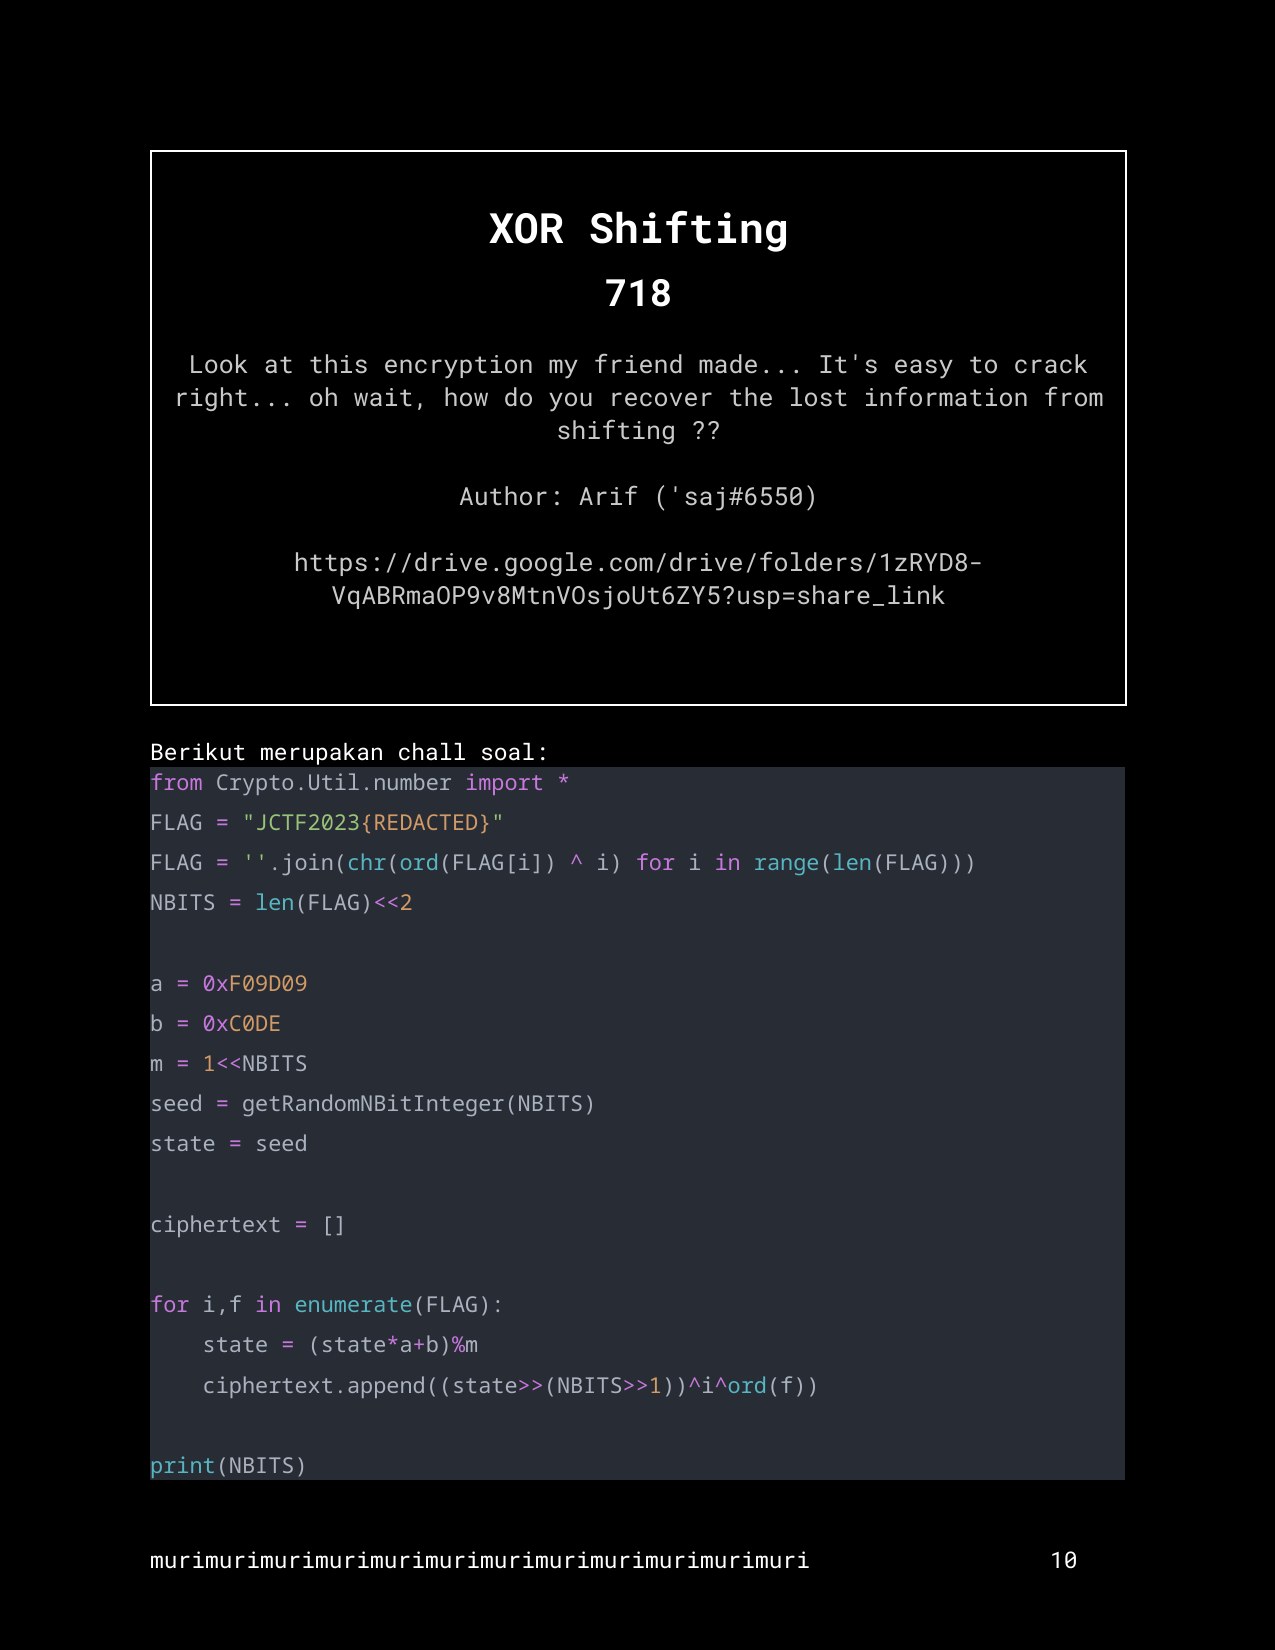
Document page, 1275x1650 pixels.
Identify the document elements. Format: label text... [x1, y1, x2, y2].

text ciphertext.append((state>>(NBITS>>1))^i^ord(f)) [150, 1370, 1125, 1399]
text b = 0xC0DE [150, 1008, 1125, 1038]
text seed = getRandomNBitInteger(NBITS) [150, 1088, 1125, 1118]
text state = seed [150, 1128, 1125, 1158]
text print(NBITS) [150, 1450, 1125, 1480]
text for i,f in enumerate(FLAG): [150, 1289, 1125, 1319]
table_header XOR Shifting 718 Look at this encryption my friend made... It's easy to crack right... oh wait, how do you recover the lost information from shifting ?? Author: Arif ('saj#6550) https://drive.google.com/drive/folders/1zRYD8-VqABRmaOP9v8MtnVOsjoUt6ZY5?usp=share_link [152, 152, 1125, 704]
text FLAG = ''.join(chr(ord(FLAG[i]) ^ i) for i in range(len(FLAG))) [150, 847, 1125, 877]
text from Crypto.Util.number import * [150, 767, 1125, 796]
text ciphertext = [] [150, 1209, 1125, 1239]
text NBITS = len(FLAG)<<2 [150, 887, 1125, 917]
text m = 1<<NBITS [150, 1048, 1125, 1078]
text Berikut merupakan chall soal: [150, 736, 1125, 767]
text FLAG = "JCTF2023{REDACTED}" [150, 807, 1125, 837]
text state = (state*a+b)%m [150, 1329, 1125, 1359]
text a = 0xF09D09 [150, 968, 1125, 997]
